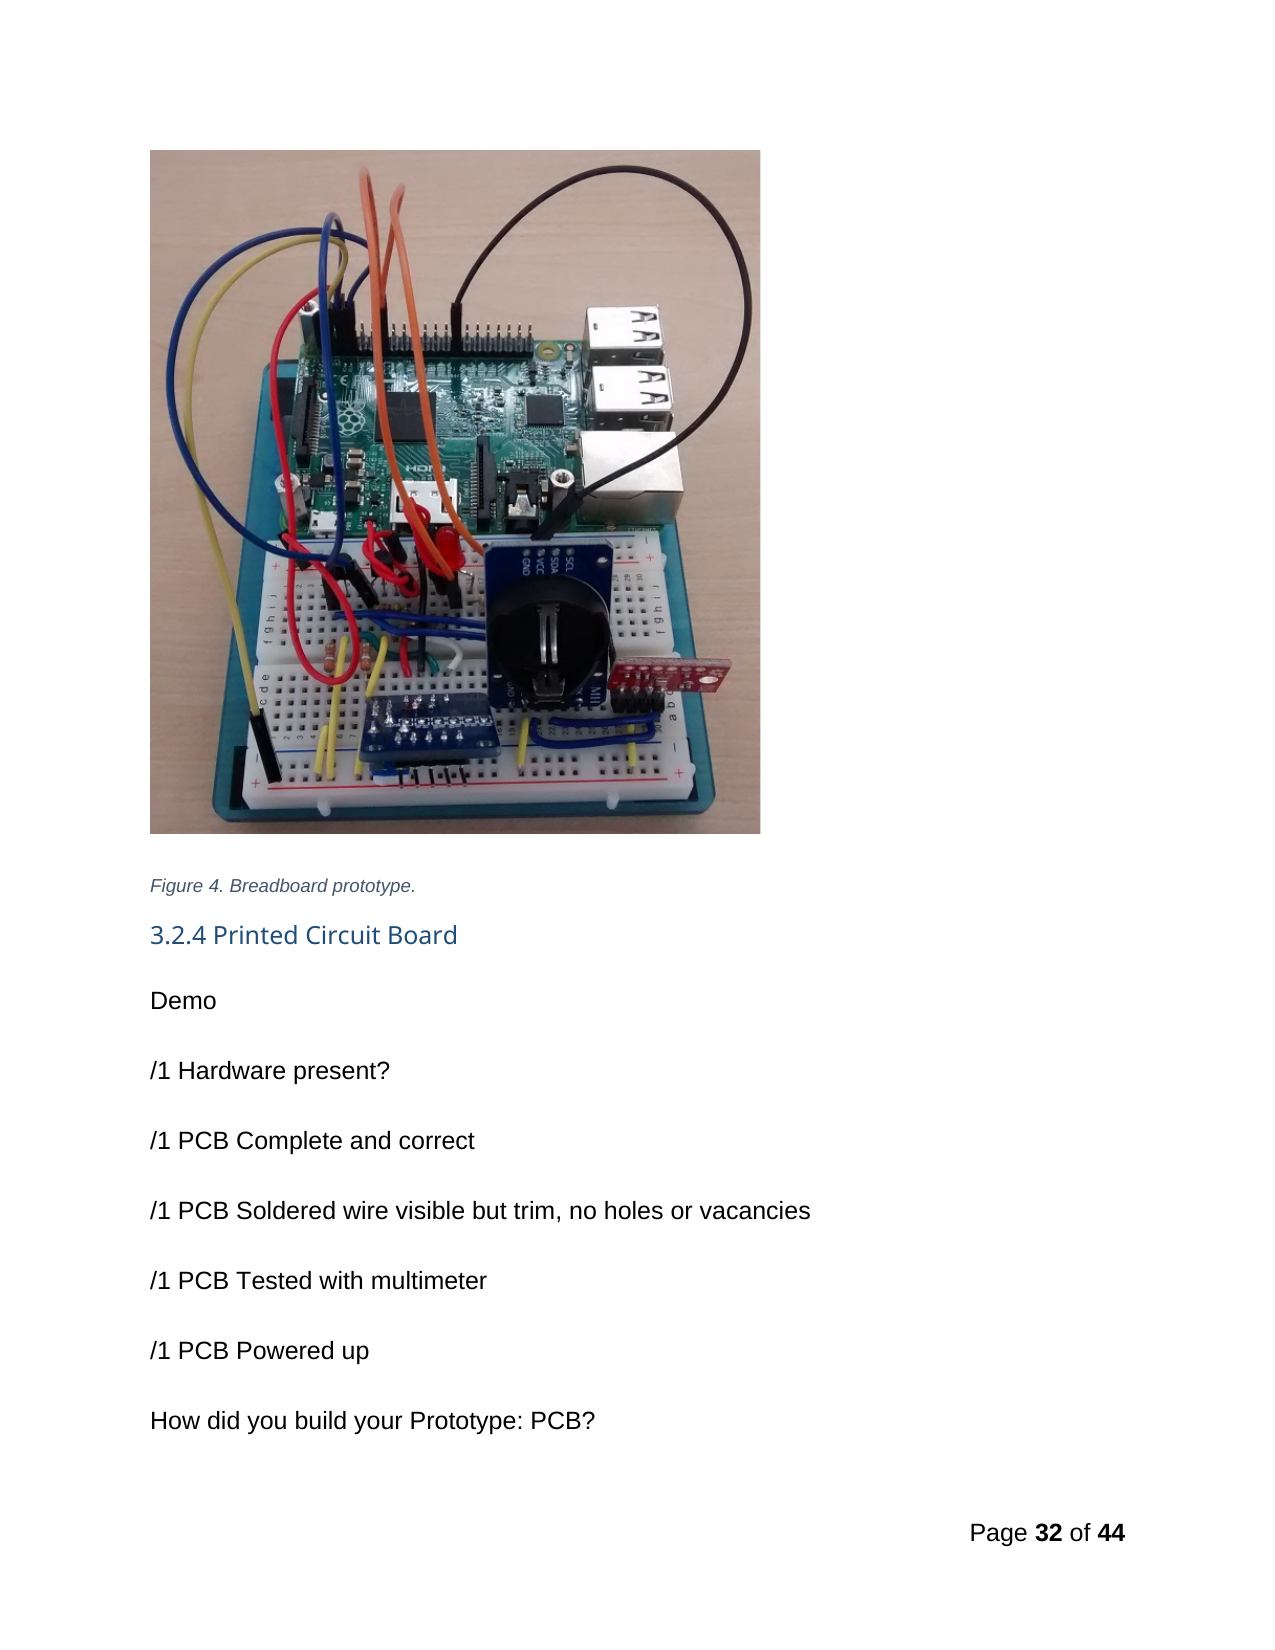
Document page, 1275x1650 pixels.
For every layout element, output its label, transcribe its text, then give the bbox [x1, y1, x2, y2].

text /1 Hardware present? [150, 1056, 1125, 1084]
text Demo [150, 986, 1125, 1014]
text /1 PCB Tested with multimeter [150, 1266, 1125, 1294]
text Figure 4. Breadboard prototype. [150, 875, 1125, 897]
text /1 PCB Soldered wire visible but trim, no holes or vacancies [150, 1196, 1125, 1224]
picture [150, 150, 761, 834]
text How did you build your Prototype: PCB? [150, 1406, 1125, 1434]
subtitle 3.2.4 Printed Circuit Board [150, 918, 1125, 952]
text /1 PCB Complete and correct [150, 1126, 1125, 1154]
text /1 PCB Powered up [150, 1336, 1125, 1364]
